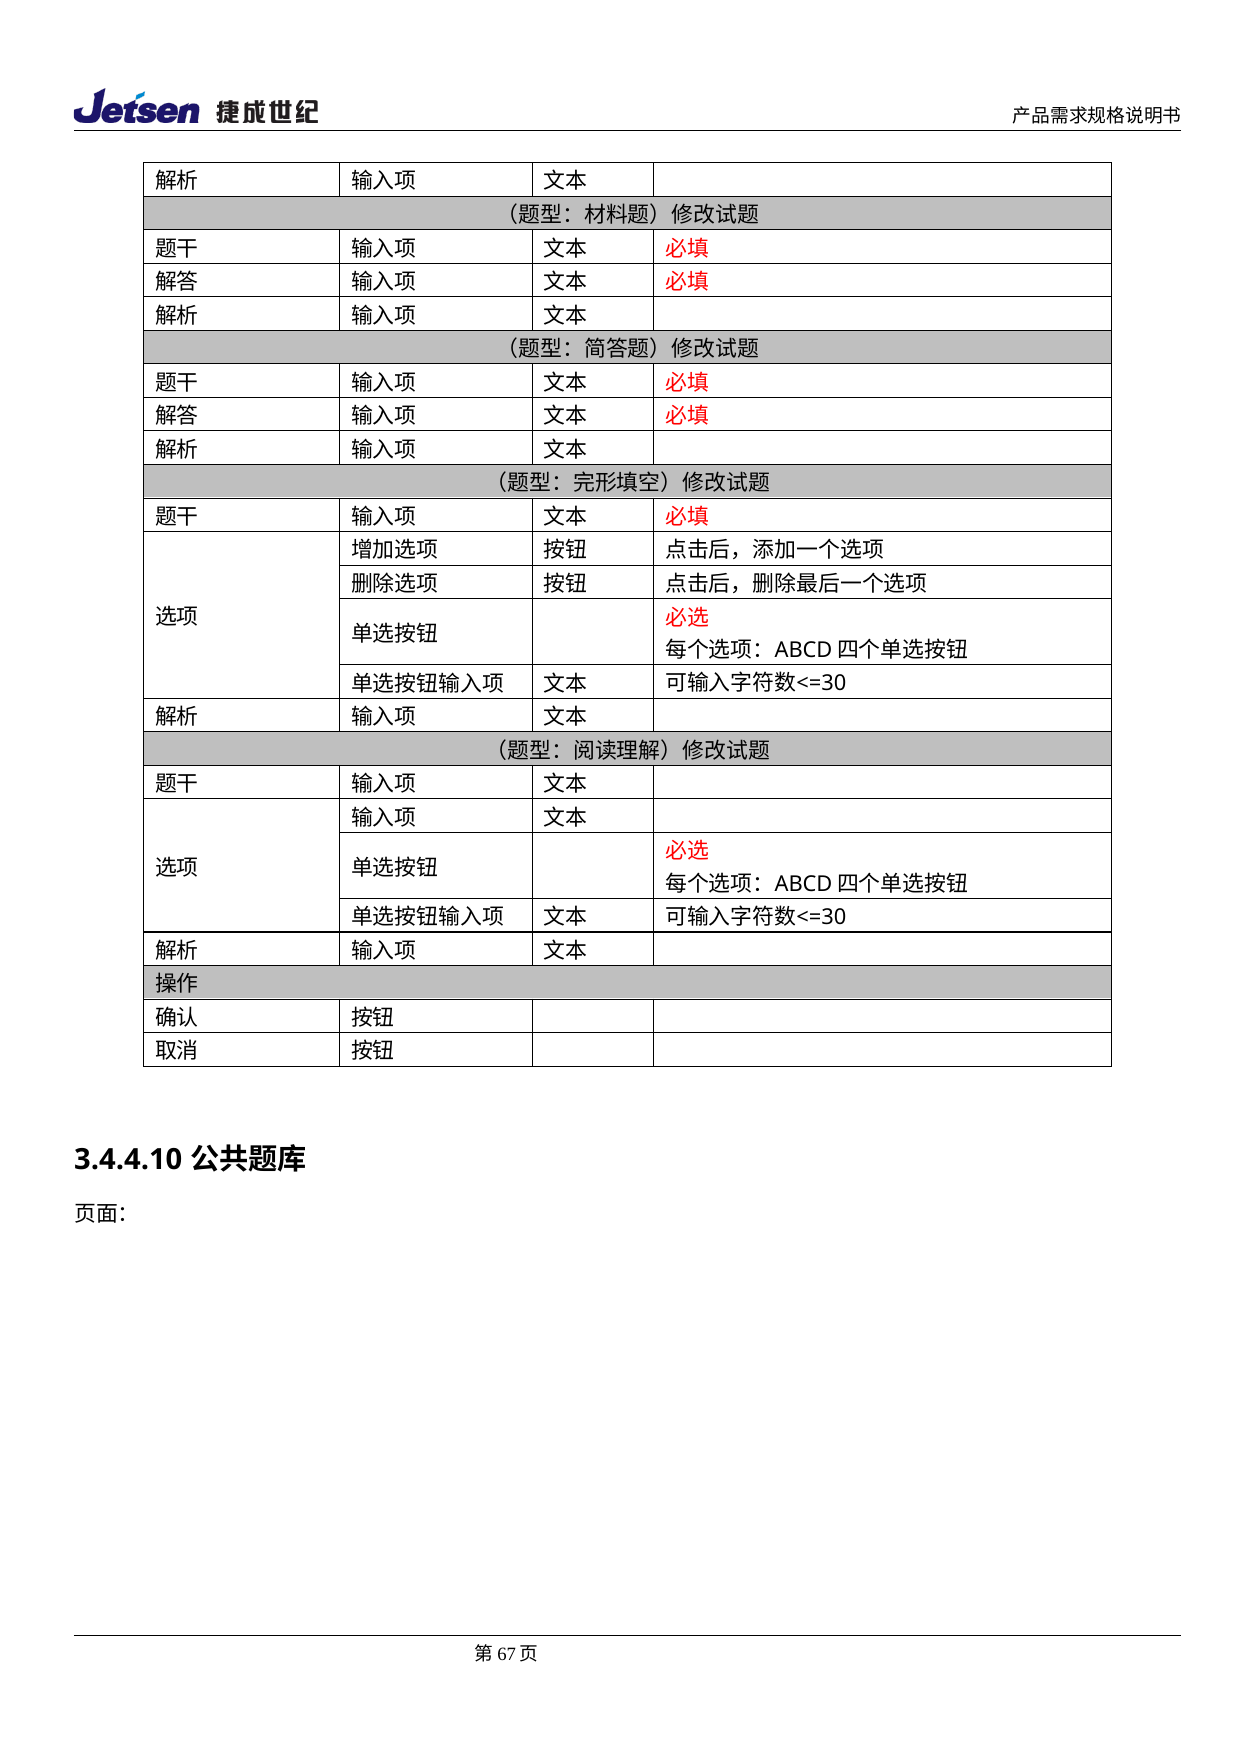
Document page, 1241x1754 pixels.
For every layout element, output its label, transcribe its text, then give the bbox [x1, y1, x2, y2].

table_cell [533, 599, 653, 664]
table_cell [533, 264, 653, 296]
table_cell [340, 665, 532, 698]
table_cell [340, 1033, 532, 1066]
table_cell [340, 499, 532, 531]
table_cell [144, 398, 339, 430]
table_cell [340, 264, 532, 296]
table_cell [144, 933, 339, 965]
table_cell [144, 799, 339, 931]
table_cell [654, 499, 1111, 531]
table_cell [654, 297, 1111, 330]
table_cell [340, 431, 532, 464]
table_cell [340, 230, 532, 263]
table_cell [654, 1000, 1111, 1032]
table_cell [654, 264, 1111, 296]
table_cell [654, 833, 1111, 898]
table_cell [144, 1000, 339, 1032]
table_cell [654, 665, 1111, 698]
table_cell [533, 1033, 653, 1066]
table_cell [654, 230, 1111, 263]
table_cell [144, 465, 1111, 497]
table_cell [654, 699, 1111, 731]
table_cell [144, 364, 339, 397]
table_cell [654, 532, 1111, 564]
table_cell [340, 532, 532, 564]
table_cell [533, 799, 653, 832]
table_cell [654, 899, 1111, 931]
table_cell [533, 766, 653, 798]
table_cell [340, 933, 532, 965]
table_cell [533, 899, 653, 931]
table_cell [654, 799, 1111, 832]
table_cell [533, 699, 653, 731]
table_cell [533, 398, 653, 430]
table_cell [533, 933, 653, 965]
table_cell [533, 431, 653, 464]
subtitle 3.4.4.10 公共题库 [74, 1124, 1181, 1189]
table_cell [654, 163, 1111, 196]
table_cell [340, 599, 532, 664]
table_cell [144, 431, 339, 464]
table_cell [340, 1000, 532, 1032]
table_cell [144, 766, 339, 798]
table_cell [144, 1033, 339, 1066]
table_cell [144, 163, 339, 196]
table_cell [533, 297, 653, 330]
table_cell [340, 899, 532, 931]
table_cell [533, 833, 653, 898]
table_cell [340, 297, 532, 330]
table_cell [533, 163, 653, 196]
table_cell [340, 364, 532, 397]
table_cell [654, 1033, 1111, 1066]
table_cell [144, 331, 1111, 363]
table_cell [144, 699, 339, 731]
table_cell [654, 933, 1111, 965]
picture [73, 88, 318, 123]
text 页面： [74, 1195, 1181, 1228]
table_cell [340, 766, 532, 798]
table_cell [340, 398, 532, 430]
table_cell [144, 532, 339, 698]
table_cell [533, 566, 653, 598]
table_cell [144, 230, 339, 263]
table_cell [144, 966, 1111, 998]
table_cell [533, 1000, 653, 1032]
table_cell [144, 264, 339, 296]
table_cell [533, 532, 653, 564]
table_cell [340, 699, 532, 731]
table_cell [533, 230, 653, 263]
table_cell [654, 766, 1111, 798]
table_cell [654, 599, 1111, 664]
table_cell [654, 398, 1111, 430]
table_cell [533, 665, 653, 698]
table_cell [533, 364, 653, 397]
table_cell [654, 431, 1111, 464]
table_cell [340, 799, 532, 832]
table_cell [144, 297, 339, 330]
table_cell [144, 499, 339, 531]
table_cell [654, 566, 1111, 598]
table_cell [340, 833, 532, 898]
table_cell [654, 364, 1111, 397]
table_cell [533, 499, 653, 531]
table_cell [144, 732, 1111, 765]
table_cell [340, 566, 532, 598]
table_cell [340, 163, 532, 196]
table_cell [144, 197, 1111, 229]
